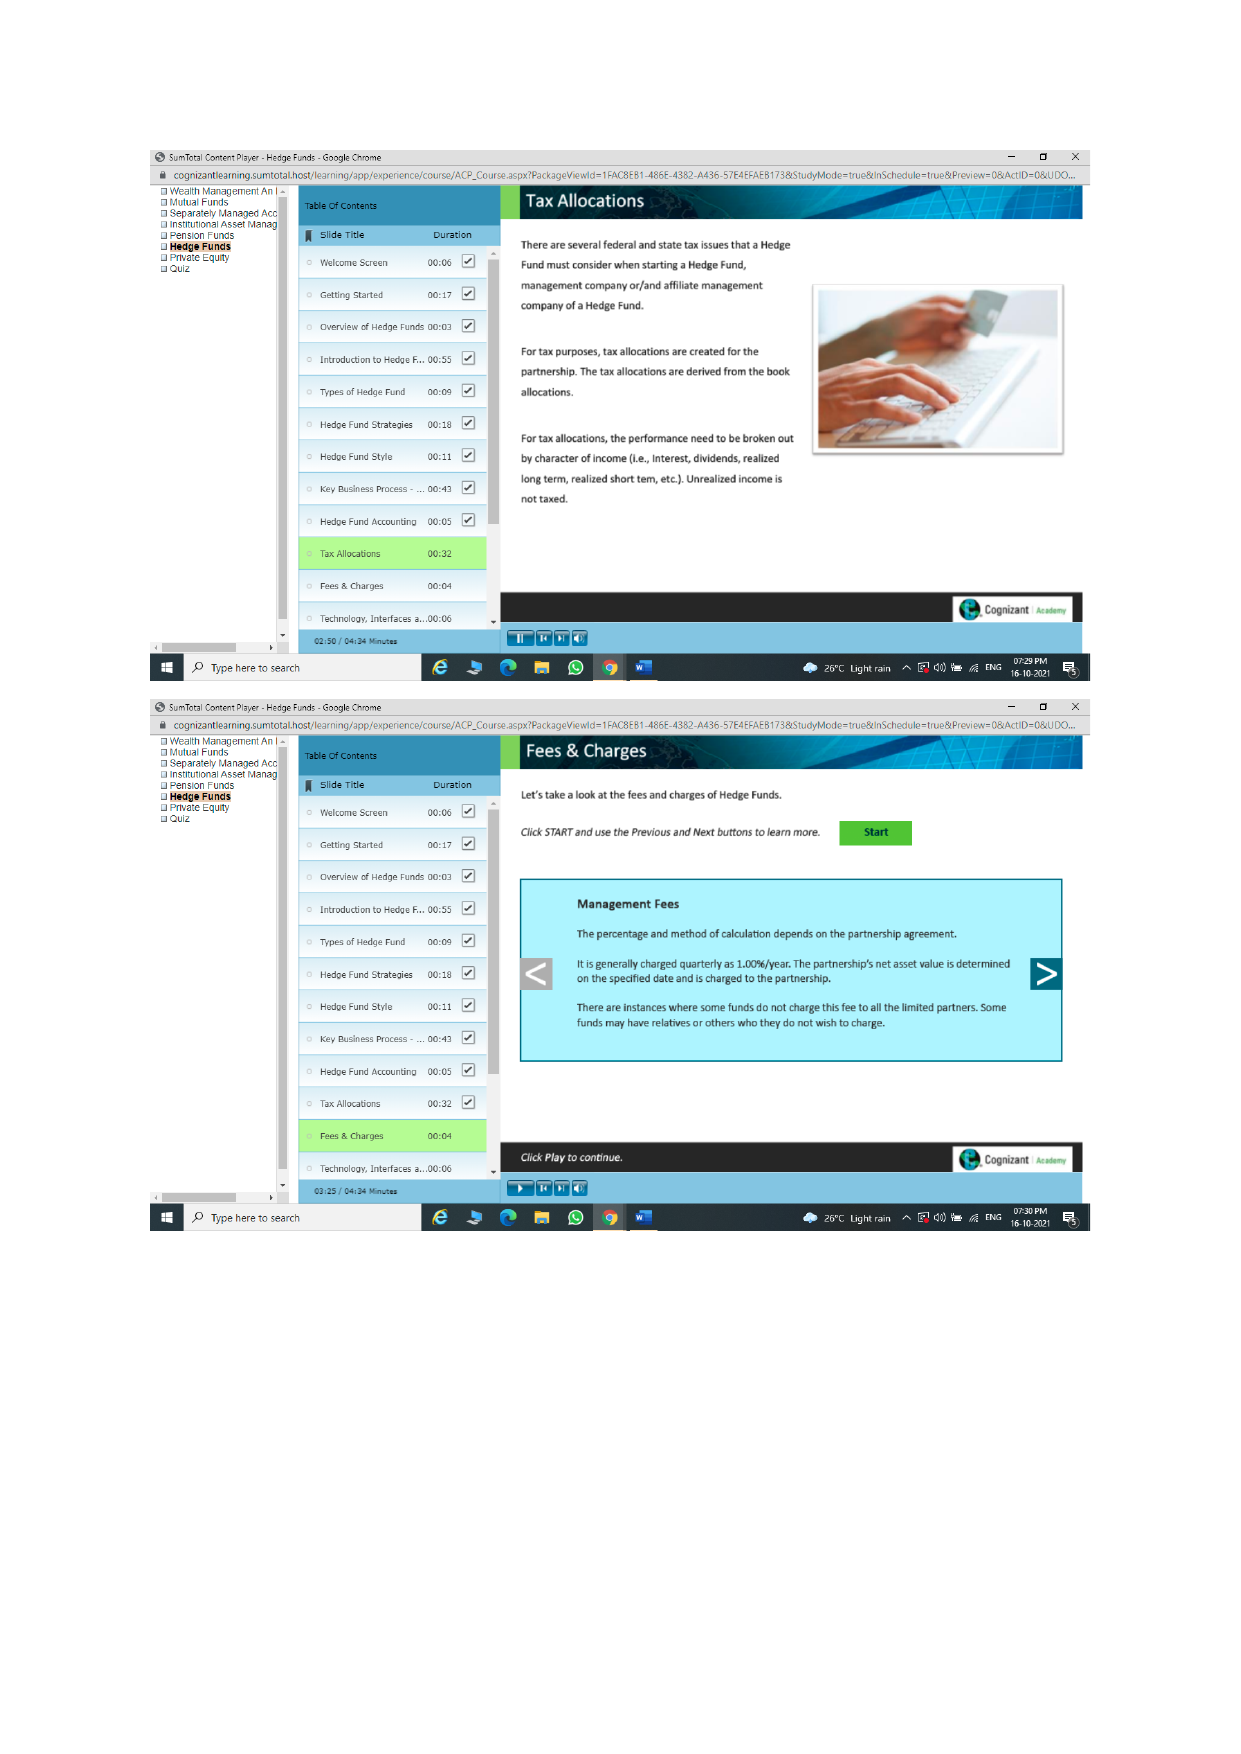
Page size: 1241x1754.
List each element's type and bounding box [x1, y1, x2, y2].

picture [150, 150, 1091, 681]
picture [150, 699, 1091, 1231]
